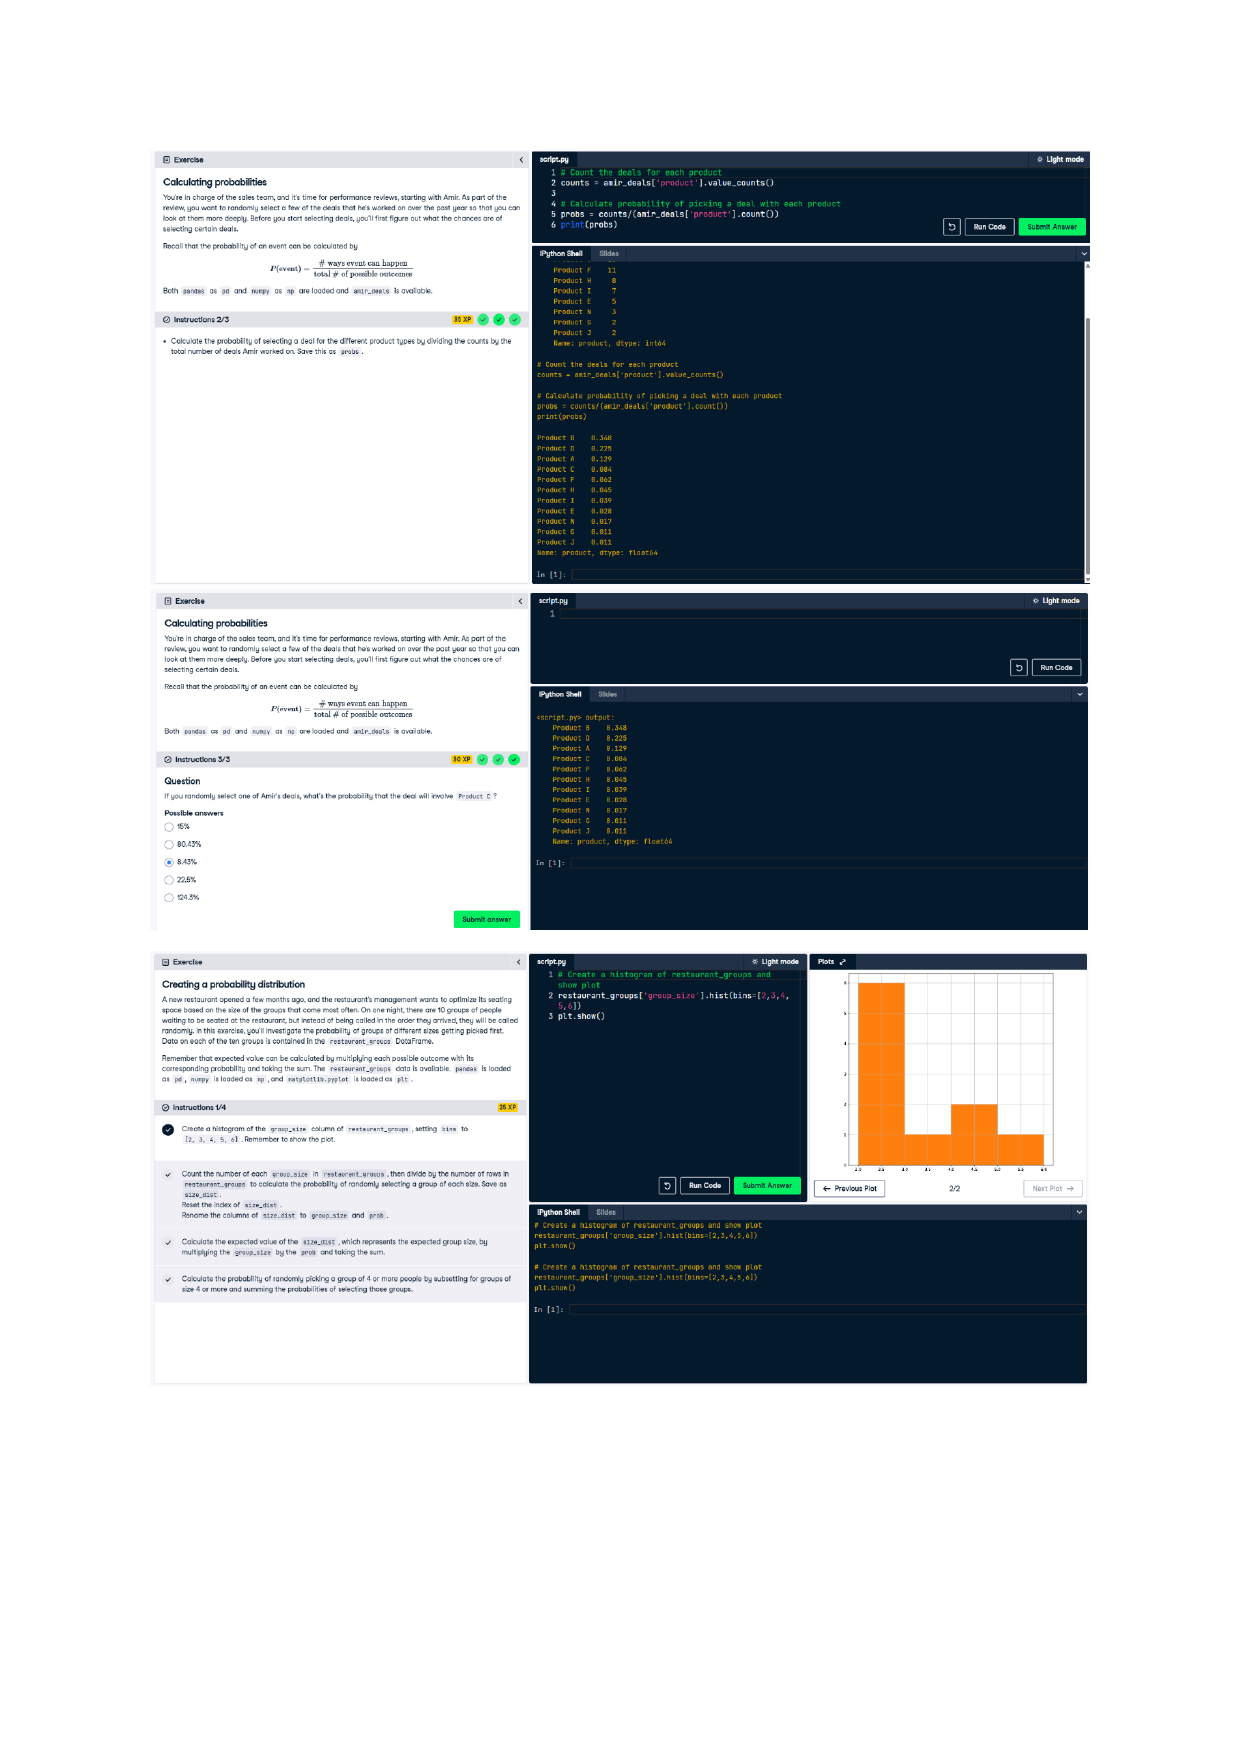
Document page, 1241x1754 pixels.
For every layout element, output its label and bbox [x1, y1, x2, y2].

picture [150, 150, 1090, 585]
picture [150, 951, 1089, 1386]
picture [150, 589, 1089, 930]
